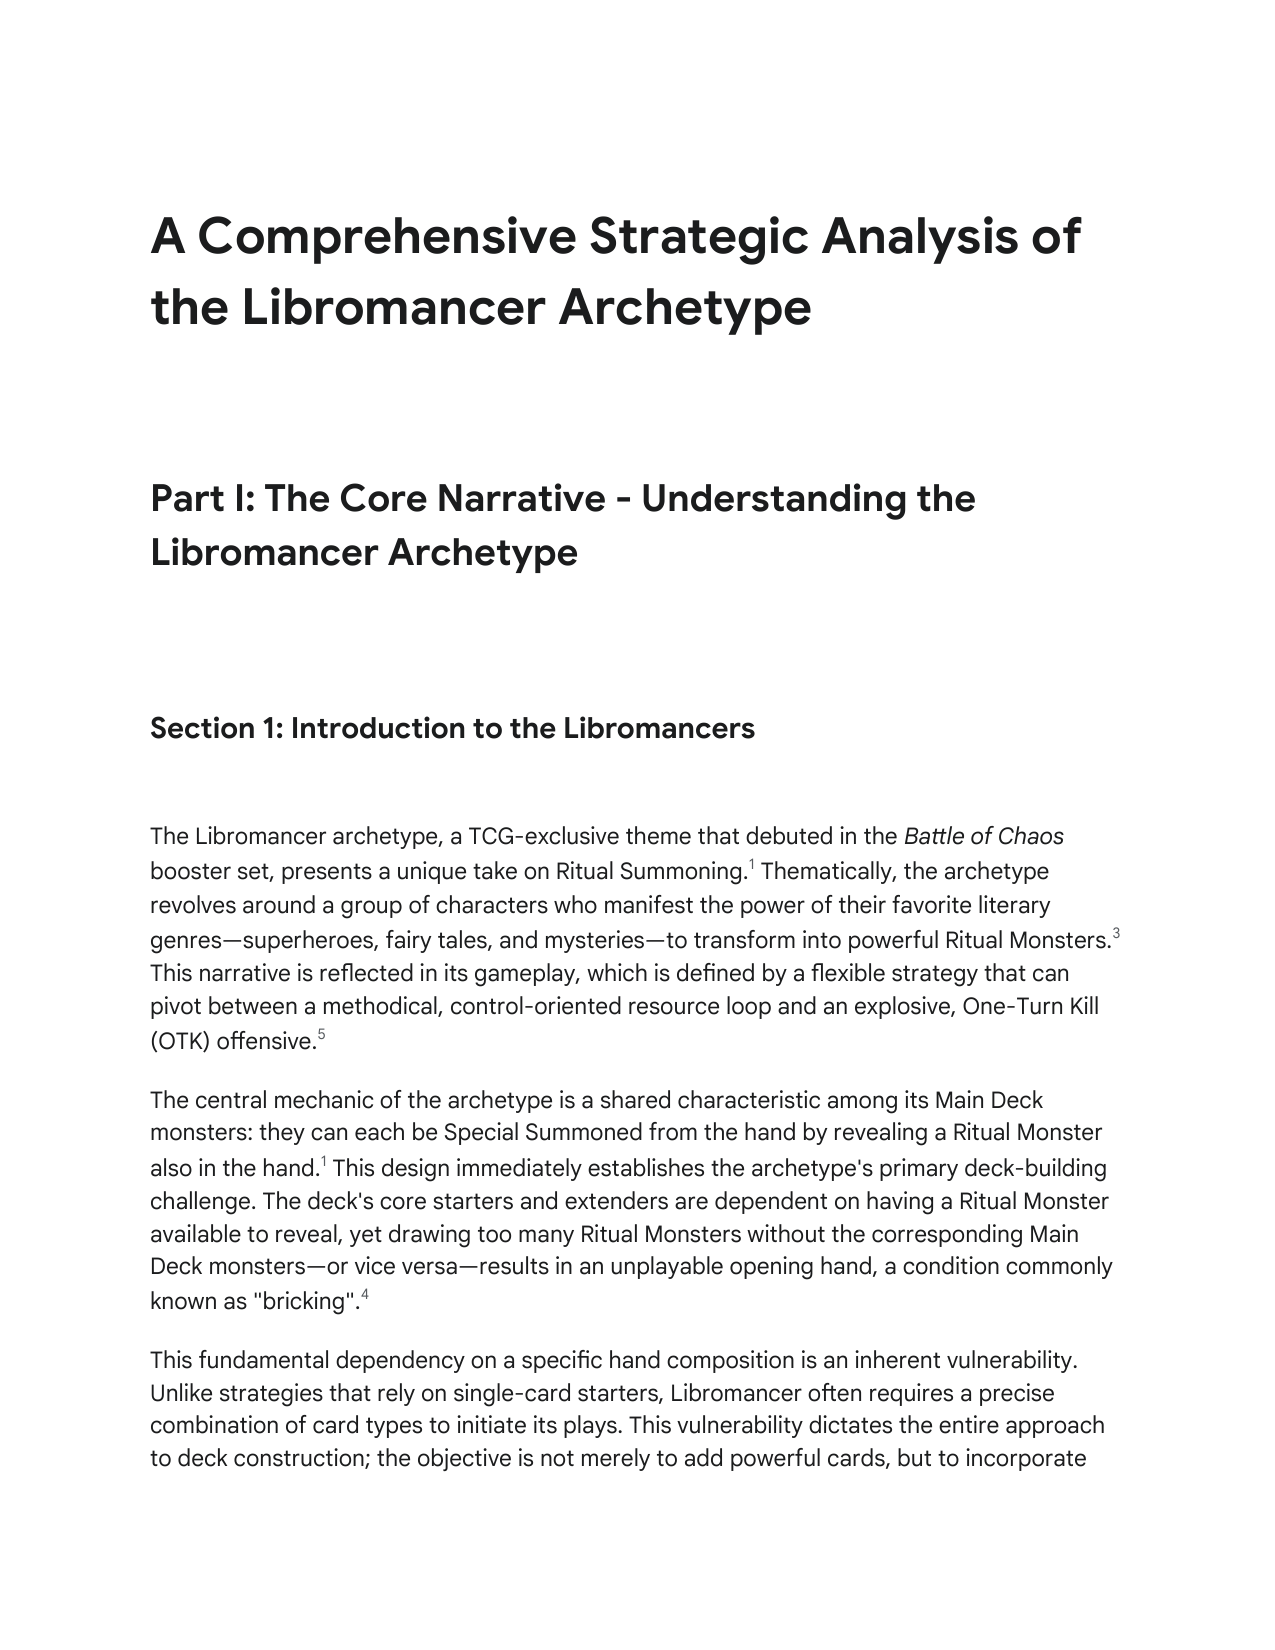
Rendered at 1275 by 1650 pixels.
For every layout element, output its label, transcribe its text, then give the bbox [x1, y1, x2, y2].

subtitle Section 1: Introduction to the Libromancers [150, 711, 1125, 747]
text The Libromancer archetype, a TCG-exclusive theme that debuted in the Battle of Chaos booster set, presents a unique take on Ritual Summoning.1 Thematically, the archetype revolves around a group of characters who manifest the power of their favorite literary genres—superheroes, fairy tales, and mysteries—to transform into powerful Ritual Monsters.3 This narrative is reflected in its gameplay, which is defined by a flexible strategy that can pivot between a methodical, control-oriented resource loop and an explosive, One-Turn Kill (OTK) offensive.5 [150, 822, 1125, 1057]
subtitle A Comprehensive Strategic Analysis of the Libromancer Archetype [150, 205, 1125, 339]
text The central mechanic of the archetype is a shared characteristic among its Main Deck monsters: they can each be Special Summoned from the hand by revealing a Ritual Monster also in the hand.1 This design immediately establishes the archetype's primary deck-building challenge. The deck's core starters and extenders are dependent on having a Ritual Monster available to reveal, yet drawing too many Ritual Monsters without the corresponding Main Deck monsters—or vice versa—results in an unplayable opening hand, a condition commonly known as "bricking".4 [150, 1086, 1125, 1317]
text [150, 1346, 1125, 1473]
subtitle Part I: The Core Narrative - Understanding the Libromancer Archetype [150, 476, 1125, 576]
